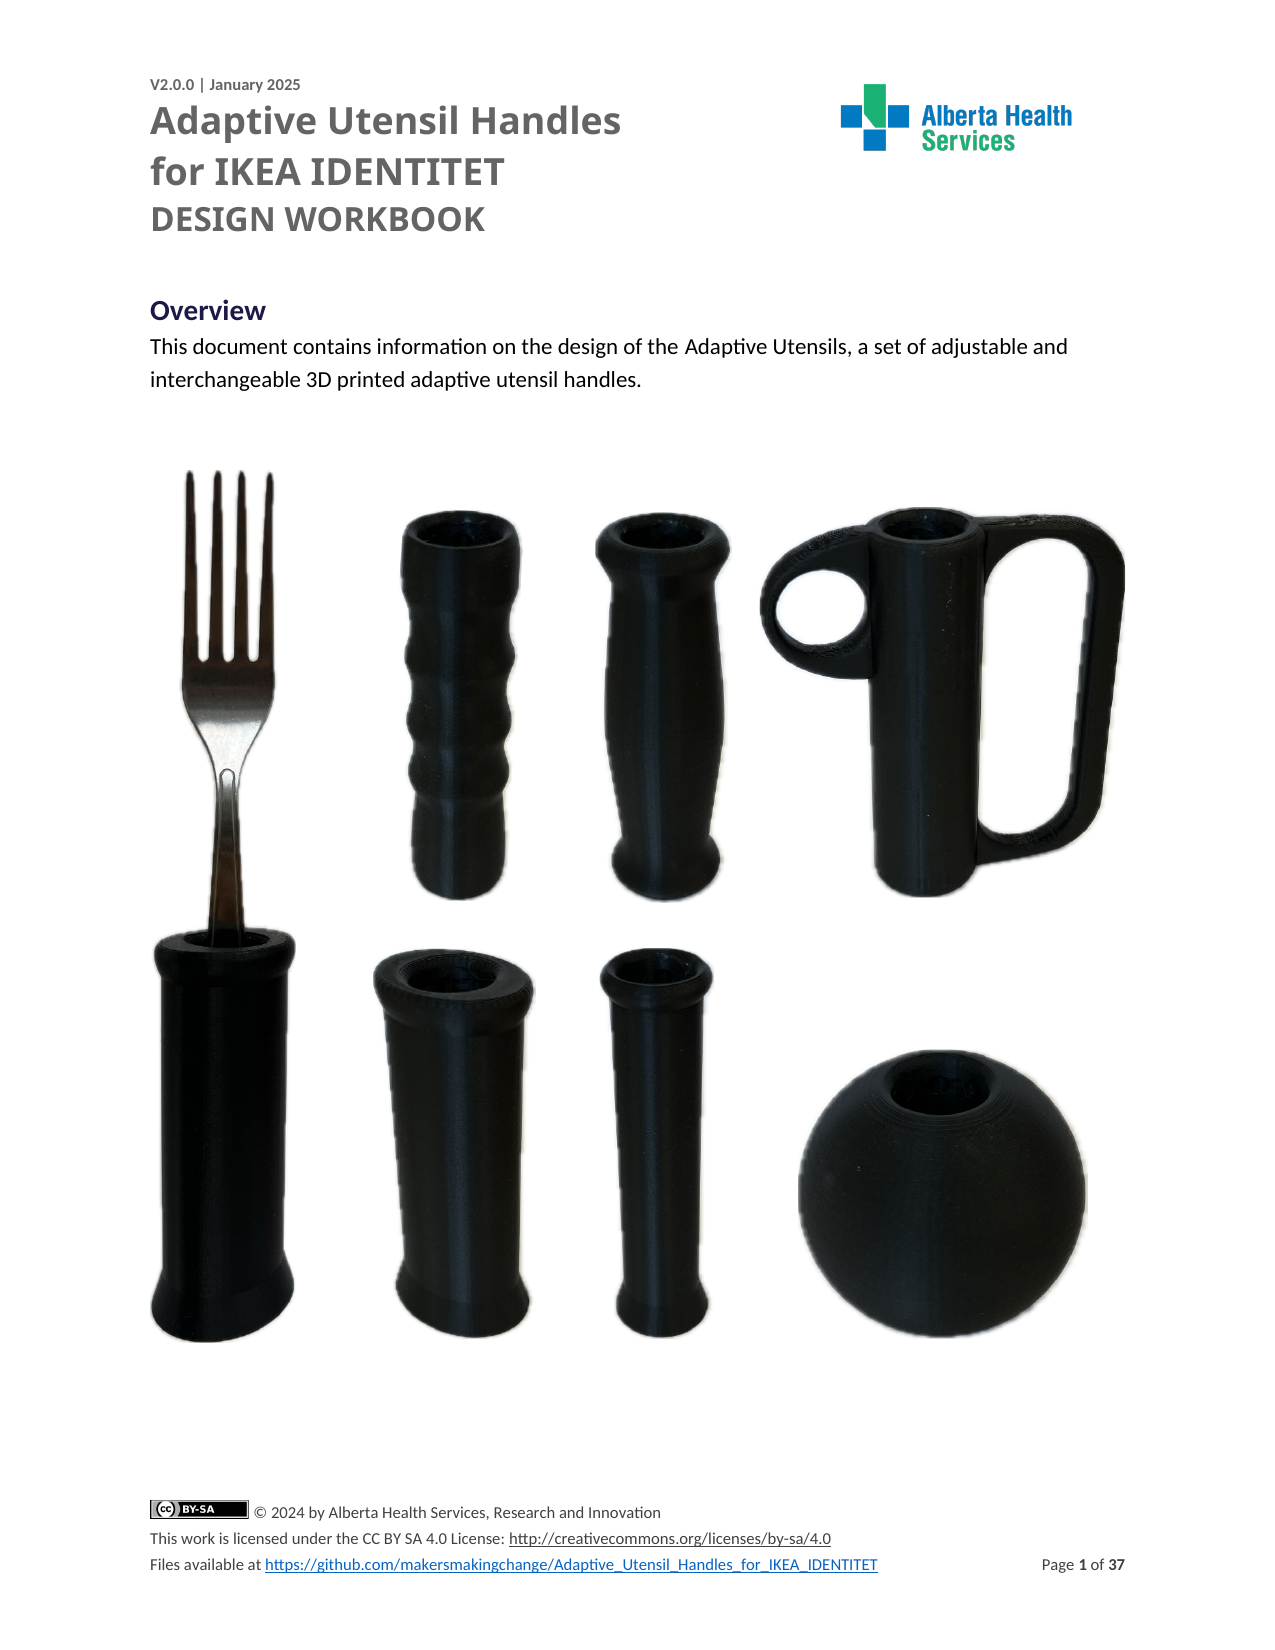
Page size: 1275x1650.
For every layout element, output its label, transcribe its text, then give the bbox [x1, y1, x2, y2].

text This document contains information on the design of the Adaptive Utensils, a set of adjustable and interchangeable 3D printed adaptive utensil handles. [150, 332, 1125, 393]
picture [839, 82, 1073, 152]
subtitle Overview [150, 292, 1125, 327]
picture [150, 470, 1125, 1343]
picture [150, 1500, 249, 1519]
